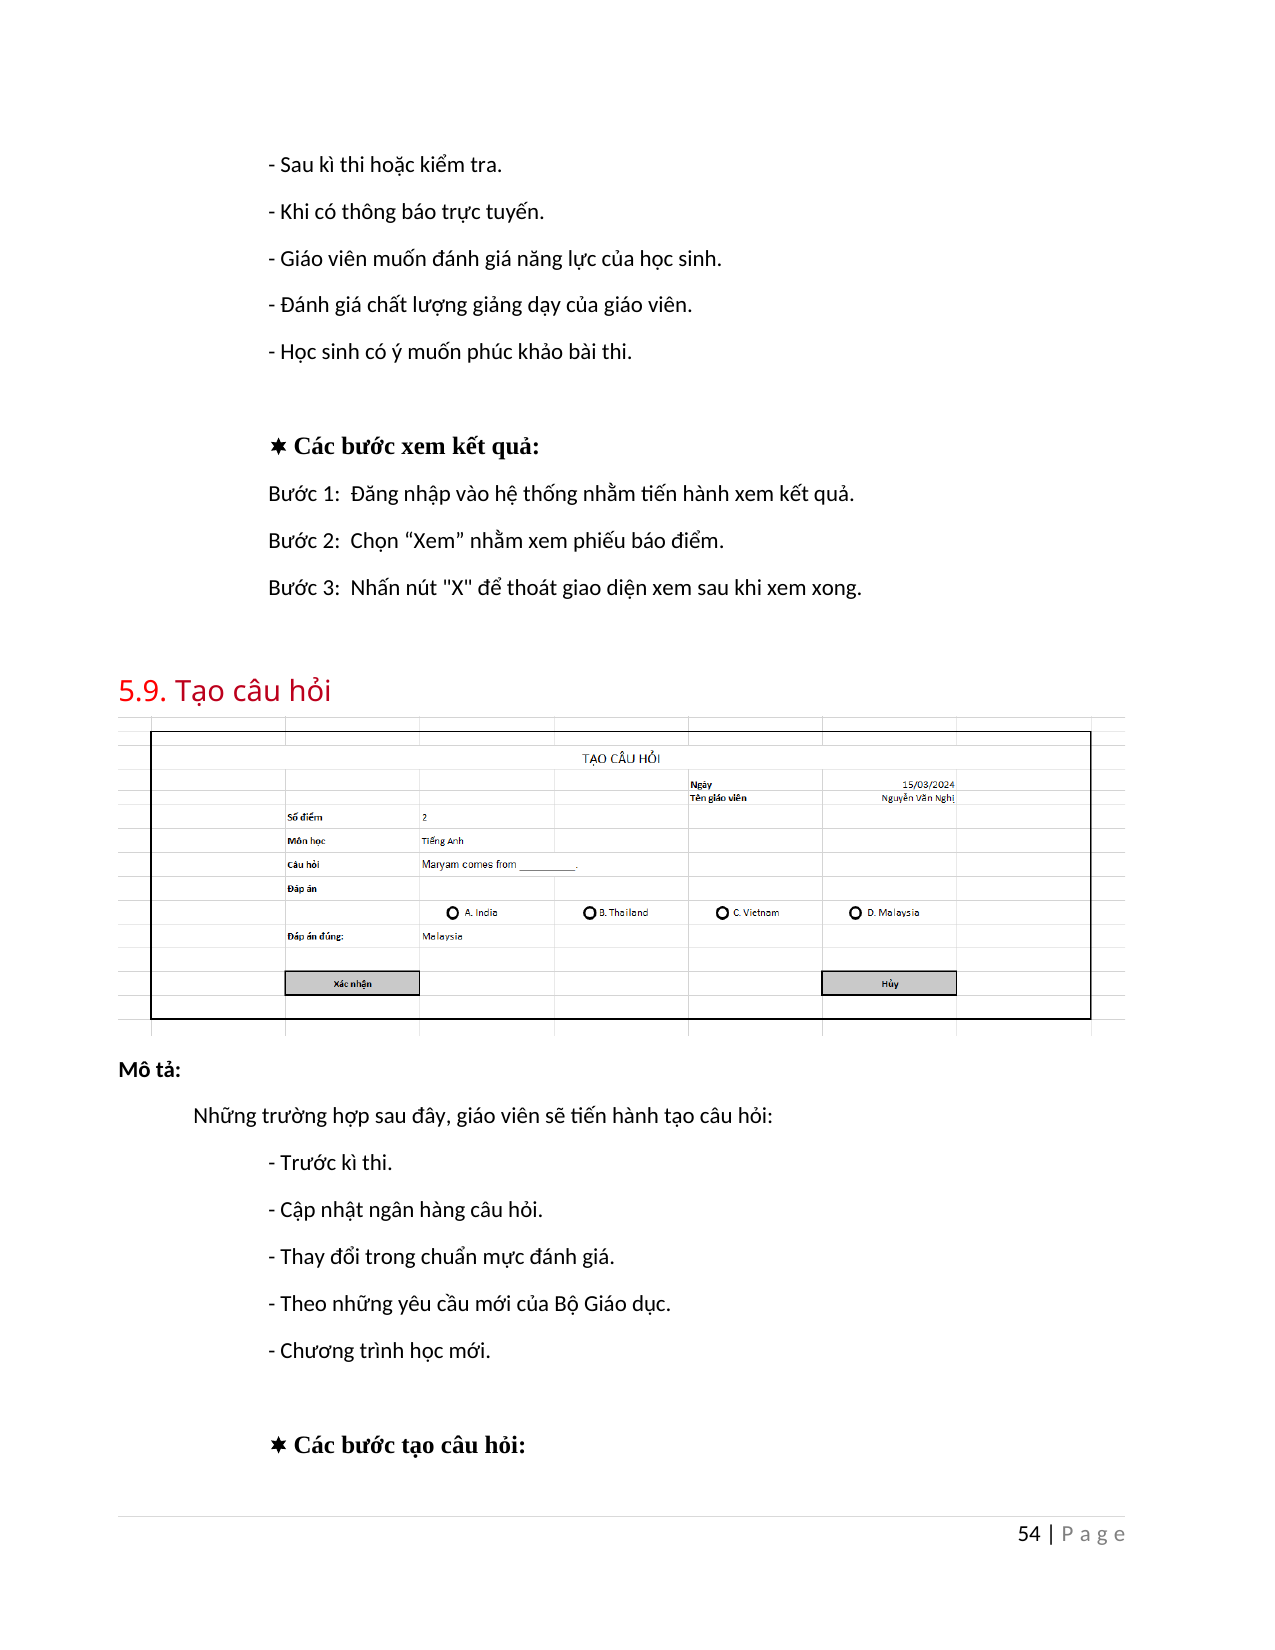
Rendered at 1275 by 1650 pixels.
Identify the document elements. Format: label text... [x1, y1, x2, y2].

text Bước 2: Chọn “Xem” nhằm xem phiếu báo điểm. [193, 526, 1125, 554]
text Các bước tạo câu hỏi: [193, 1430, 1125, 1458]
text - Cập nhật ngân hàng câu hỏi. [193, 1195, 1125, 1223]
text - Thay đổi trong chuẩn mực đánh giá. [193, 1242, 1125, 1270]
text Những trường hợp sau đây, giáo viên sẽ tiến hành tạo câu hỏi: [118, 1102, 1125, 1130]
text - Học sinh có ý muốn phúc khảo bài thi. [193, 337, 1125, 366]
text - Trước kì thi. [193, 1148, 1125, 1177]
text - Khi có thông báo trực tuyến. [193, 197, 1125, 225]
text Mô tả: [118, 1055, 1125, 1083]
text - Đánh giá chất lượng giảng dạy của giáo viên. [193, 291, 1125, 319]
subtitle Tạo câu hỏi [118, 671, 1125, 710]
text - Giáo viên muốn đánh giá năng lực của học sinh. [193, 244, 1125, 272]
text - Sau kì thi hoặc kiểm tra. [193, 150, 1125, 178]
text - Chương trình học mới. [193, 1336, 1125, 1364]
text Bước 3: Nhấn nút "X" để thoát giao diện xem sau khi xem xong. [193, 573, 1125, 601]
text Bước 1: Đăng nhập vào hệ thống nhằm tiến hành xem kết quả. [193, 479, 1125, 507]
text Các bước xem kết quả: [193, 431, 1125, 460]
picture [118, 716, 1125, 1036]
text - Theo những yêu cầu mới của Bộ Giáo dục. [193, 1289, 1125, 1317]
